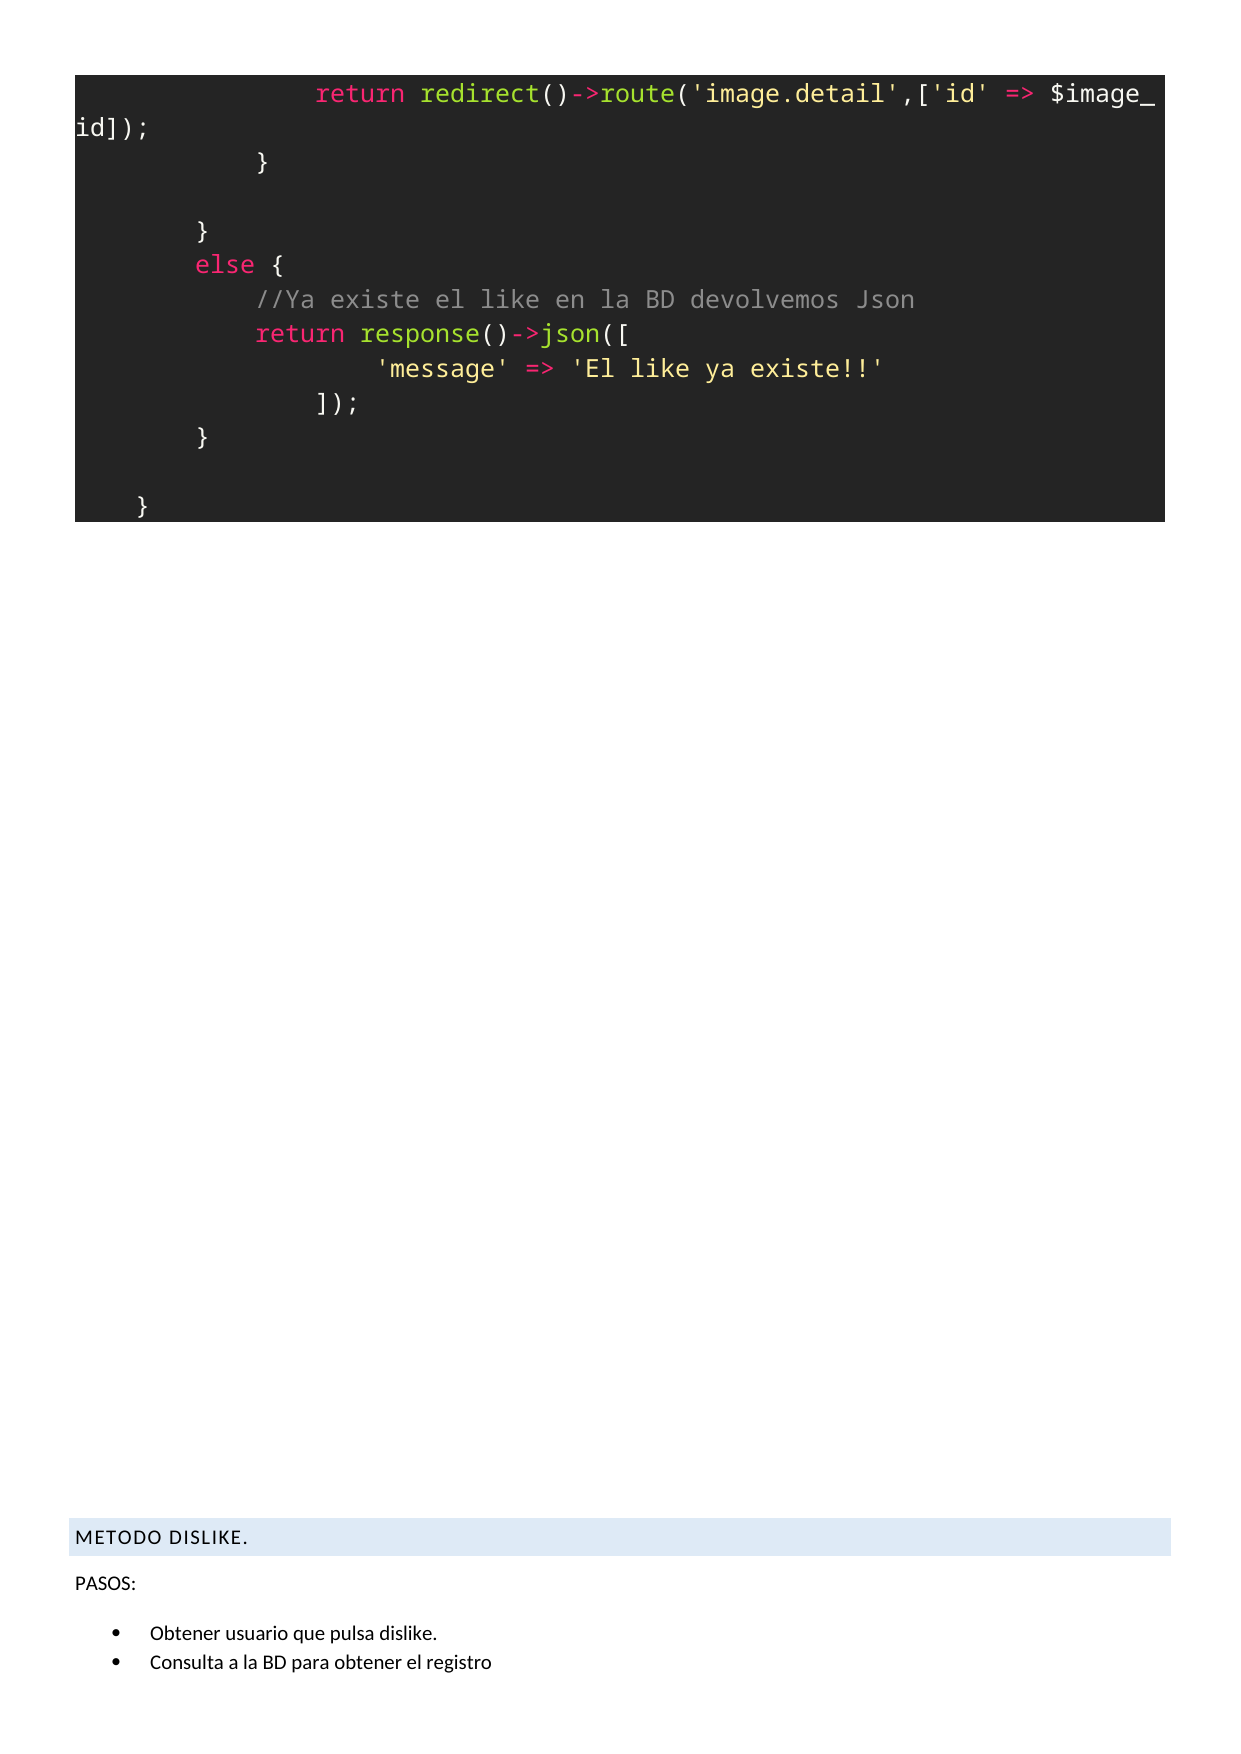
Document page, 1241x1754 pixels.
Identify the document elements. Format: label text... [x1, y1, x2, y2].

text PASOS: [75, 1570, 1165, 1596]
text return response()->json([ [75, 316, 1165, 350]
text } [75, 144, 1165, 178]
text } [75, 419, 1165, 453]
text 'message' => 'El like ya existe!!' [75, 350, 1165, 384]
text } [75, 487, 1165, 522]
text else { [75, 247, 1165, 281]
list Consulta a la BD para obtener el registro [112, 1649, 1165, 1675]
text } [75, 212, 1165, 247]
list Obtener usuario que pulsa dislike. [112, 1620, 1165, 1646]
text //Ya existe el like en la BD devolvemos Json [75, 281, 1165, 316]
text ]); [75, 384, 1165, 419]
text return redirect()->route('image.detail',['id' => $image_id]); [75, 75, 1165, 144]
subtitle METODO DISLIKE. [75, 1524, 1165, 1550]
